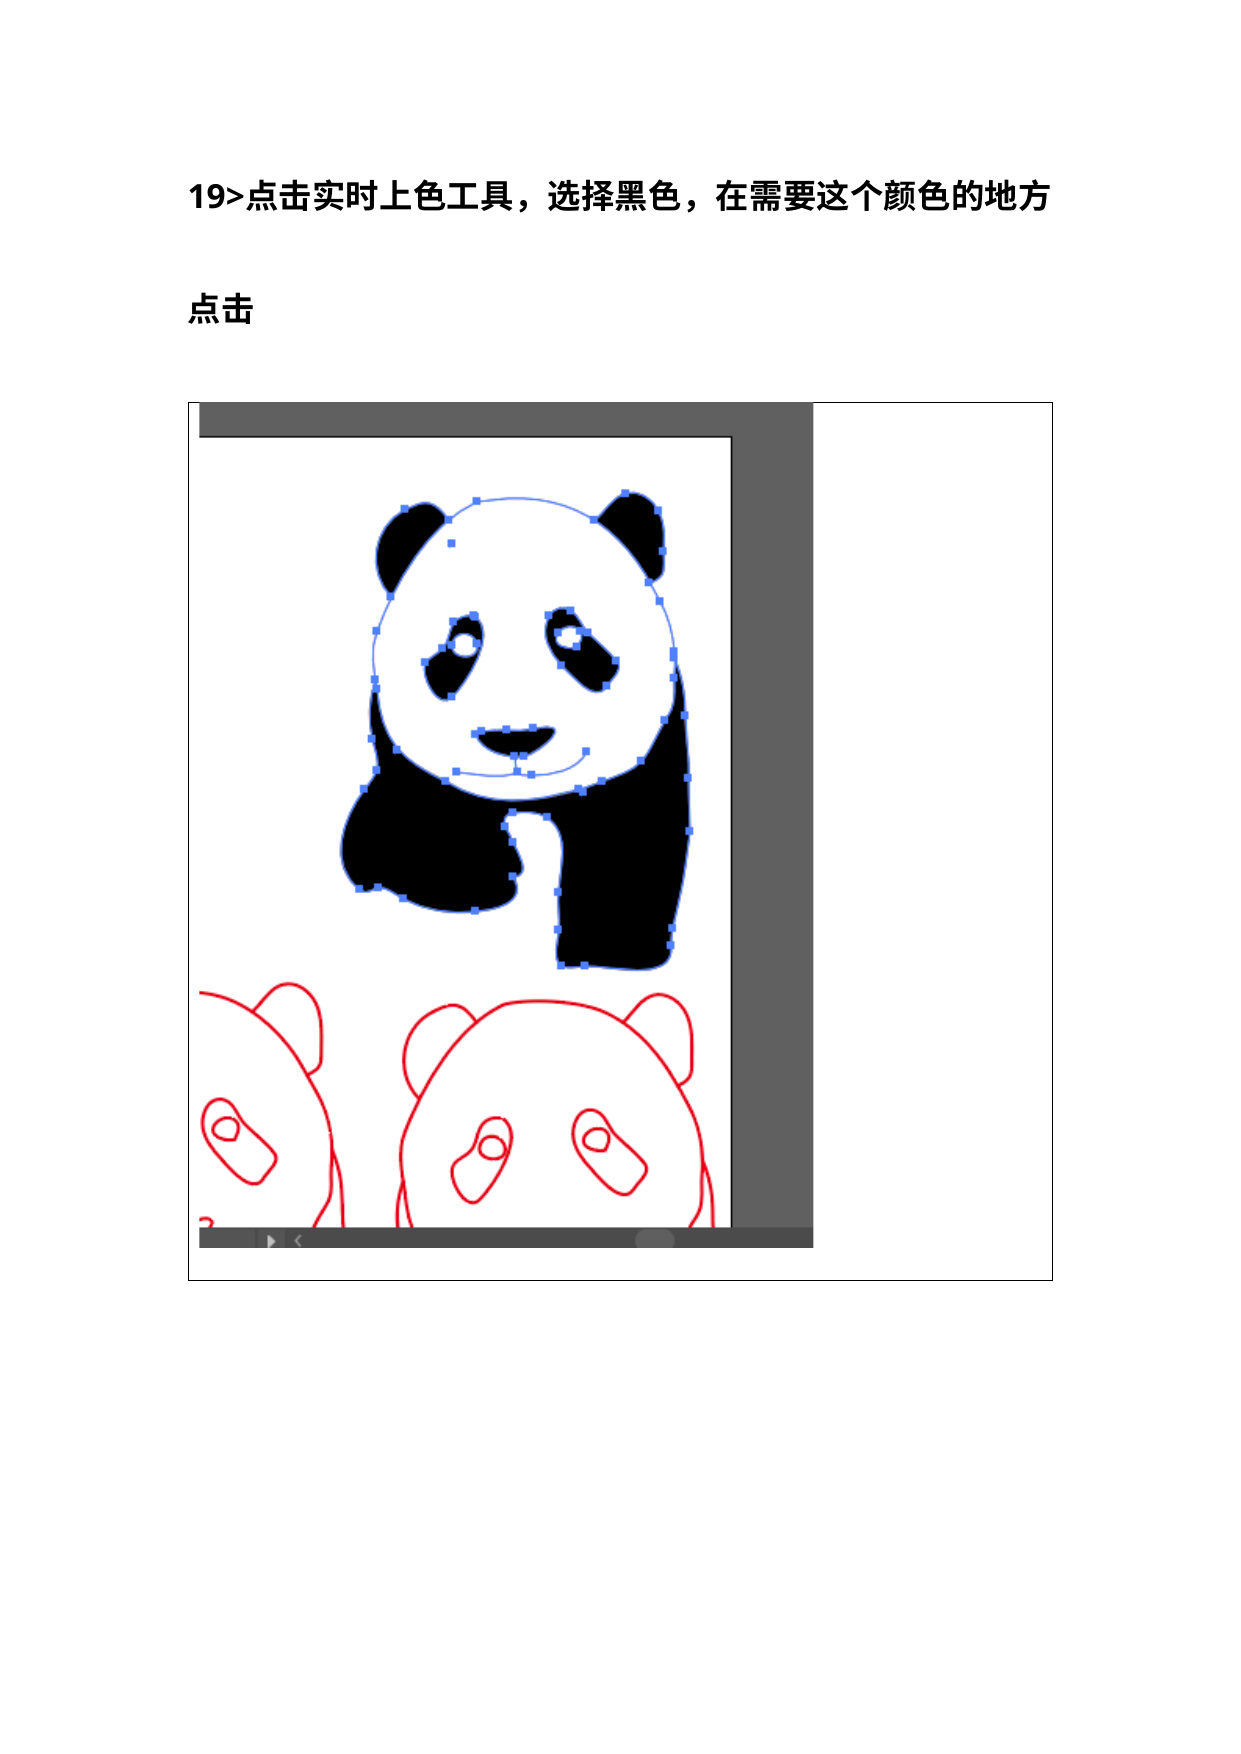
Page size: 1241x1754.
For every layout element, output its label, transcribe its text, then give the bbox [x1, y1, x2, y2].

table_header [189, 403, 1052, 1280]
subtitle 19>点击实时上色工具，选择黑色，在需要这个颜色的地方点击 [187, 162, 1053, 339]
picture [199, 402, 814, 1248]
